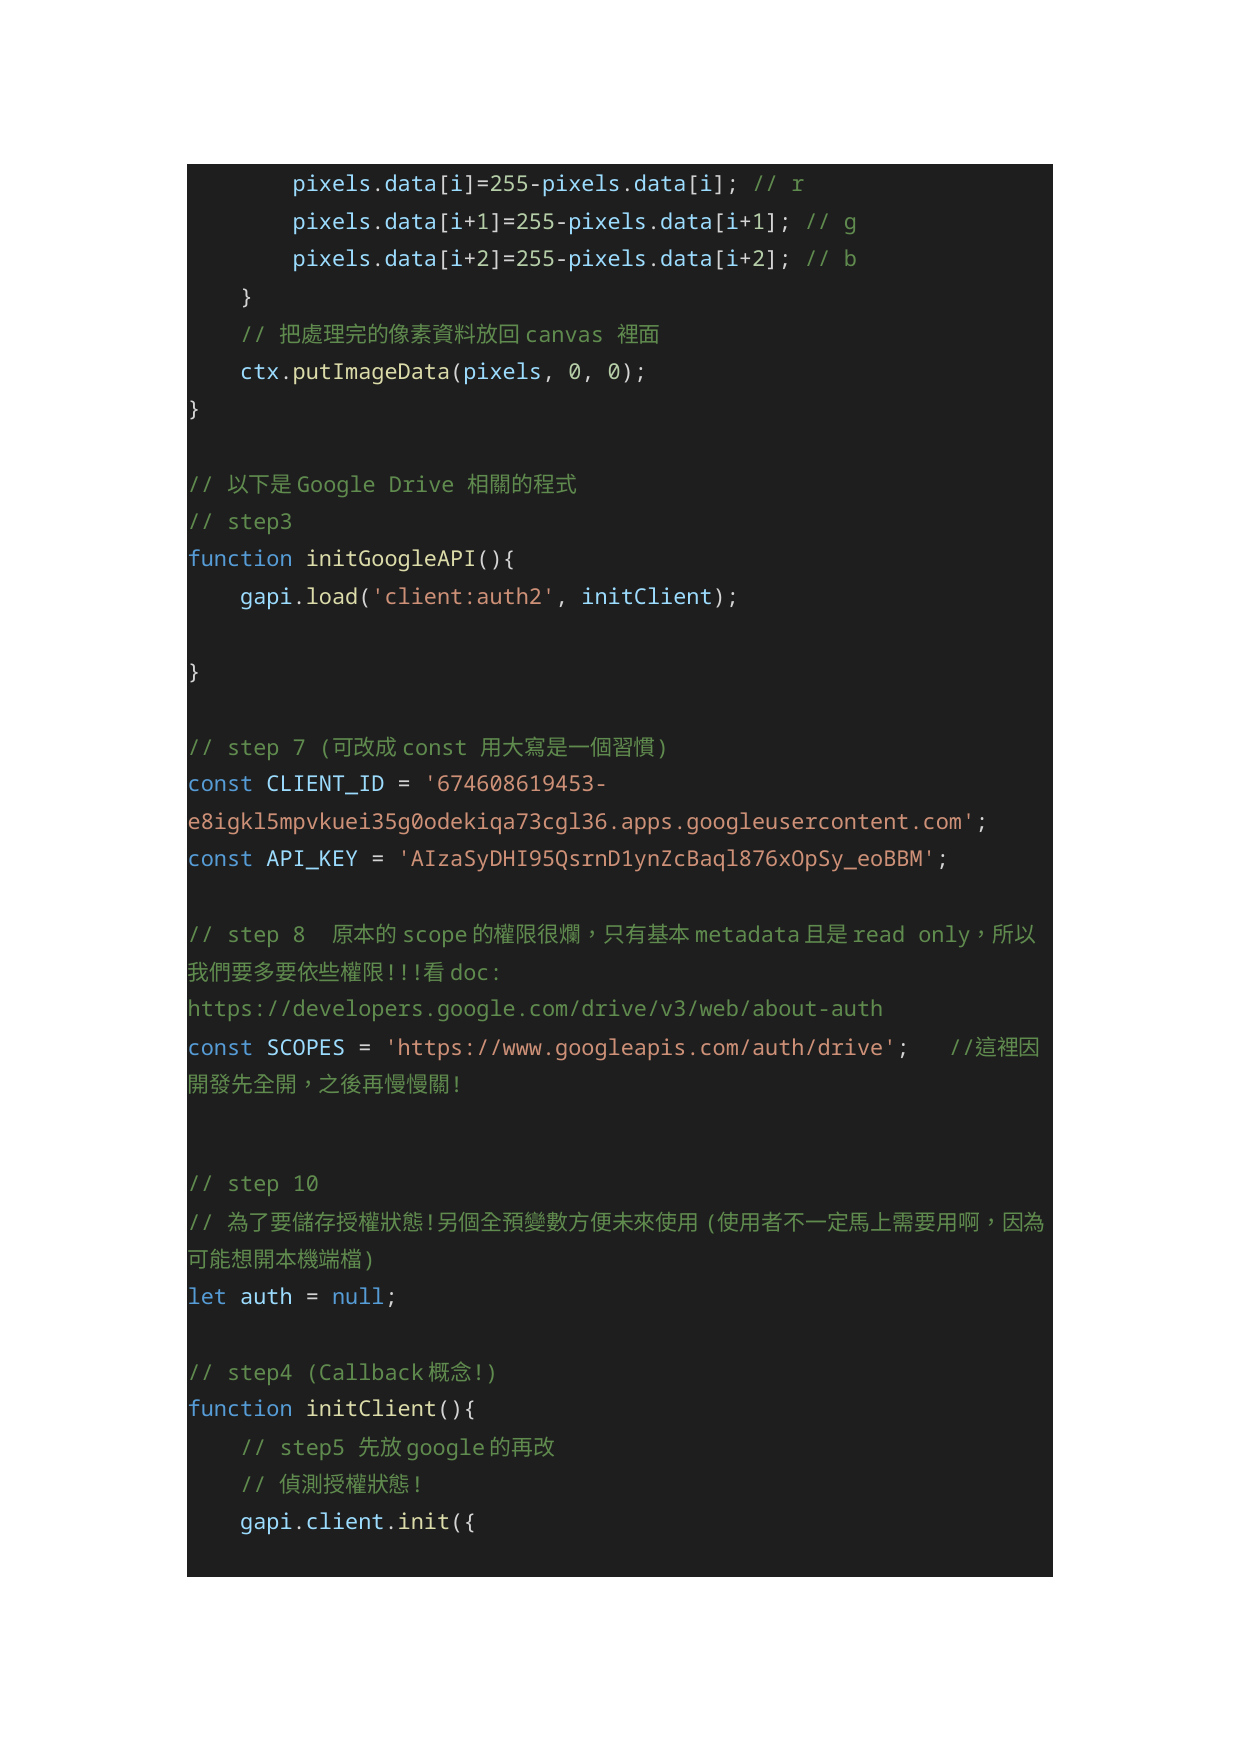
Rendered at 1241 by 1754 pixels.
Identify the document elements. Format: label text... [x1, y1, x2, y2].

text function initClient(){ [187, 1389, 1053, 1427]
text const API_KEY = 'AIzaSyDHI95QsrnD1ynZcBaql876xOpSy_eoBBM'; [187, 839, 1053, 877]
text // step 7 (可改成const 用大寫是一個習慣) [187, 727, 1053, 764]
text // 為了要儲存授權狀態!另個全預變數方便未來使用 (使用者不一定馬上需要用啊，因為可能想開本機端檔) [187, 1202, 1053, 1277]
text // step5 先放google的再改 [187, 1427, 1053, 1464]
text gapi.load('client:auth2', initClient); [187, 577, 1053, 614]
text // step4 (Callback概念!) [187, 1352, 1053, 1389]
text gapi.client.init({ [187, 1502, 1053, 1539]
text let auth = null; [187, 1277, 1053, 1314]
text } [187, 277, 1053, 314]
text const CLIENT_ID = '674608619453-e8igkl5mpvkuei35g0odekiqa73cgl36.apps.googleusercontent.com'; [187, 764, 1053, 839]
text } [187, 389, 1053, 427]
text const SCOPES = 'https://www.googleapis.com/auth/drive'; //這裡因開發先全開，之後再慢慢關! [187, 1027, 1053, 1102]
text pixels.data[i+1]=255-pixels.data[i+1]; // g [187, 202, 1053, 239]
text } [187, 652, 1053, 689]
text // 偵測授權狀態! [187, 1464, 1053, 1502]
text // 以下是Google Drive 相關的程式 [187, 464, 1053, 502]
text function initGoogleAPI(){ [187, 539, 1053, 577]
text // step 10 [187, 1164, 1053, 1202]
text // step 8 原本的scope的權限很爛，只有基本metadata且是read only，所以我們要多要依些權限!!!看doc: https://developers.google.com/drive/v3/web/about-auth [187, 914, 1053, 1027]
text // 把處理完的像素資料放回 canvas 裡面 [187, 314, 1053, 352]
text // step3 [187, 502, 1053, 539]
text ctx.putImageData(pixels, 0, 0); [187, 352, 1053, 389]
text pixels.data[i]=255-pixels.data[i]; // r [187, 164, 1053, 202]
text pixels.data[i+2]=255-pixels.data[i+2]; // b [187, 239, 1053, 277]
